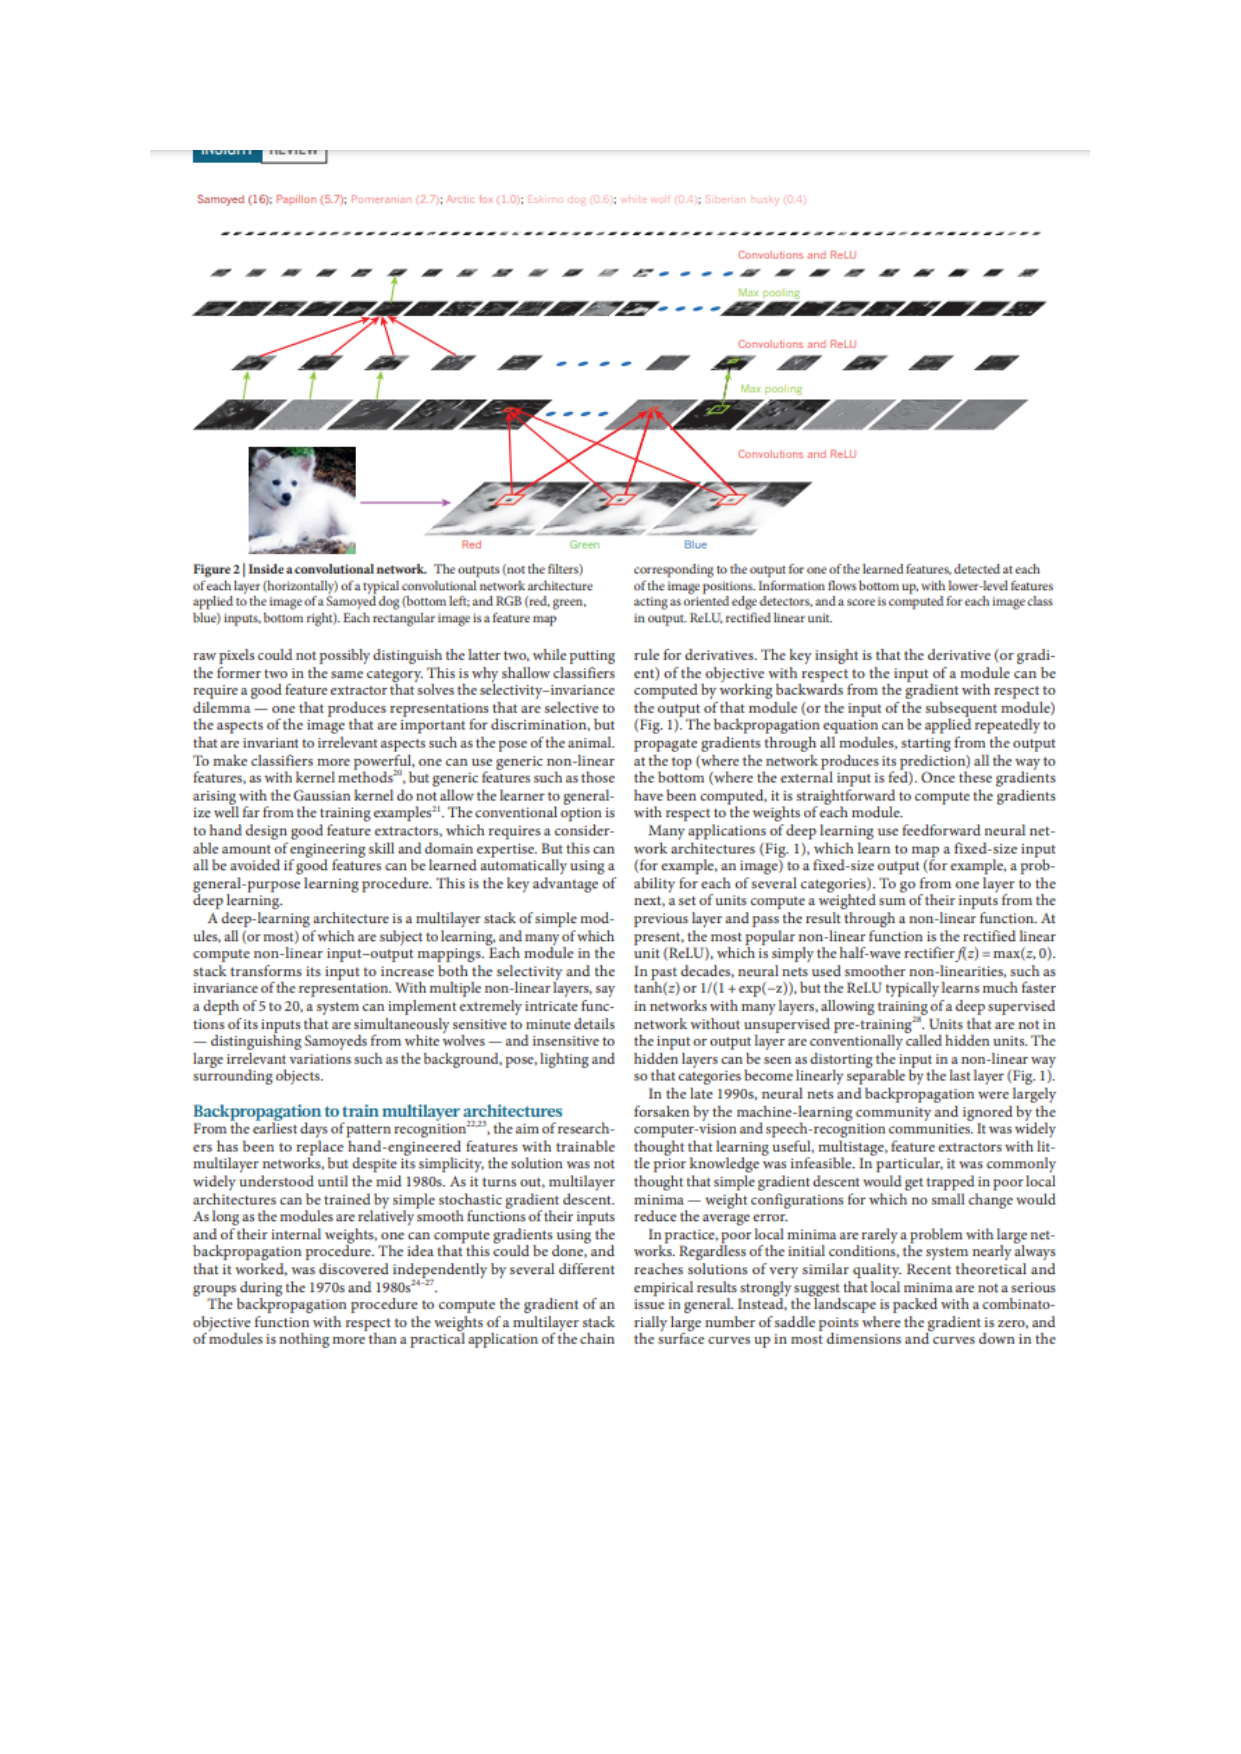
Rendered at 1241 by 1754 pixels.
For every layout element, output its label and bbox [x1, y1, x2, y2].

picture [150, 150, 1091, 1351]
